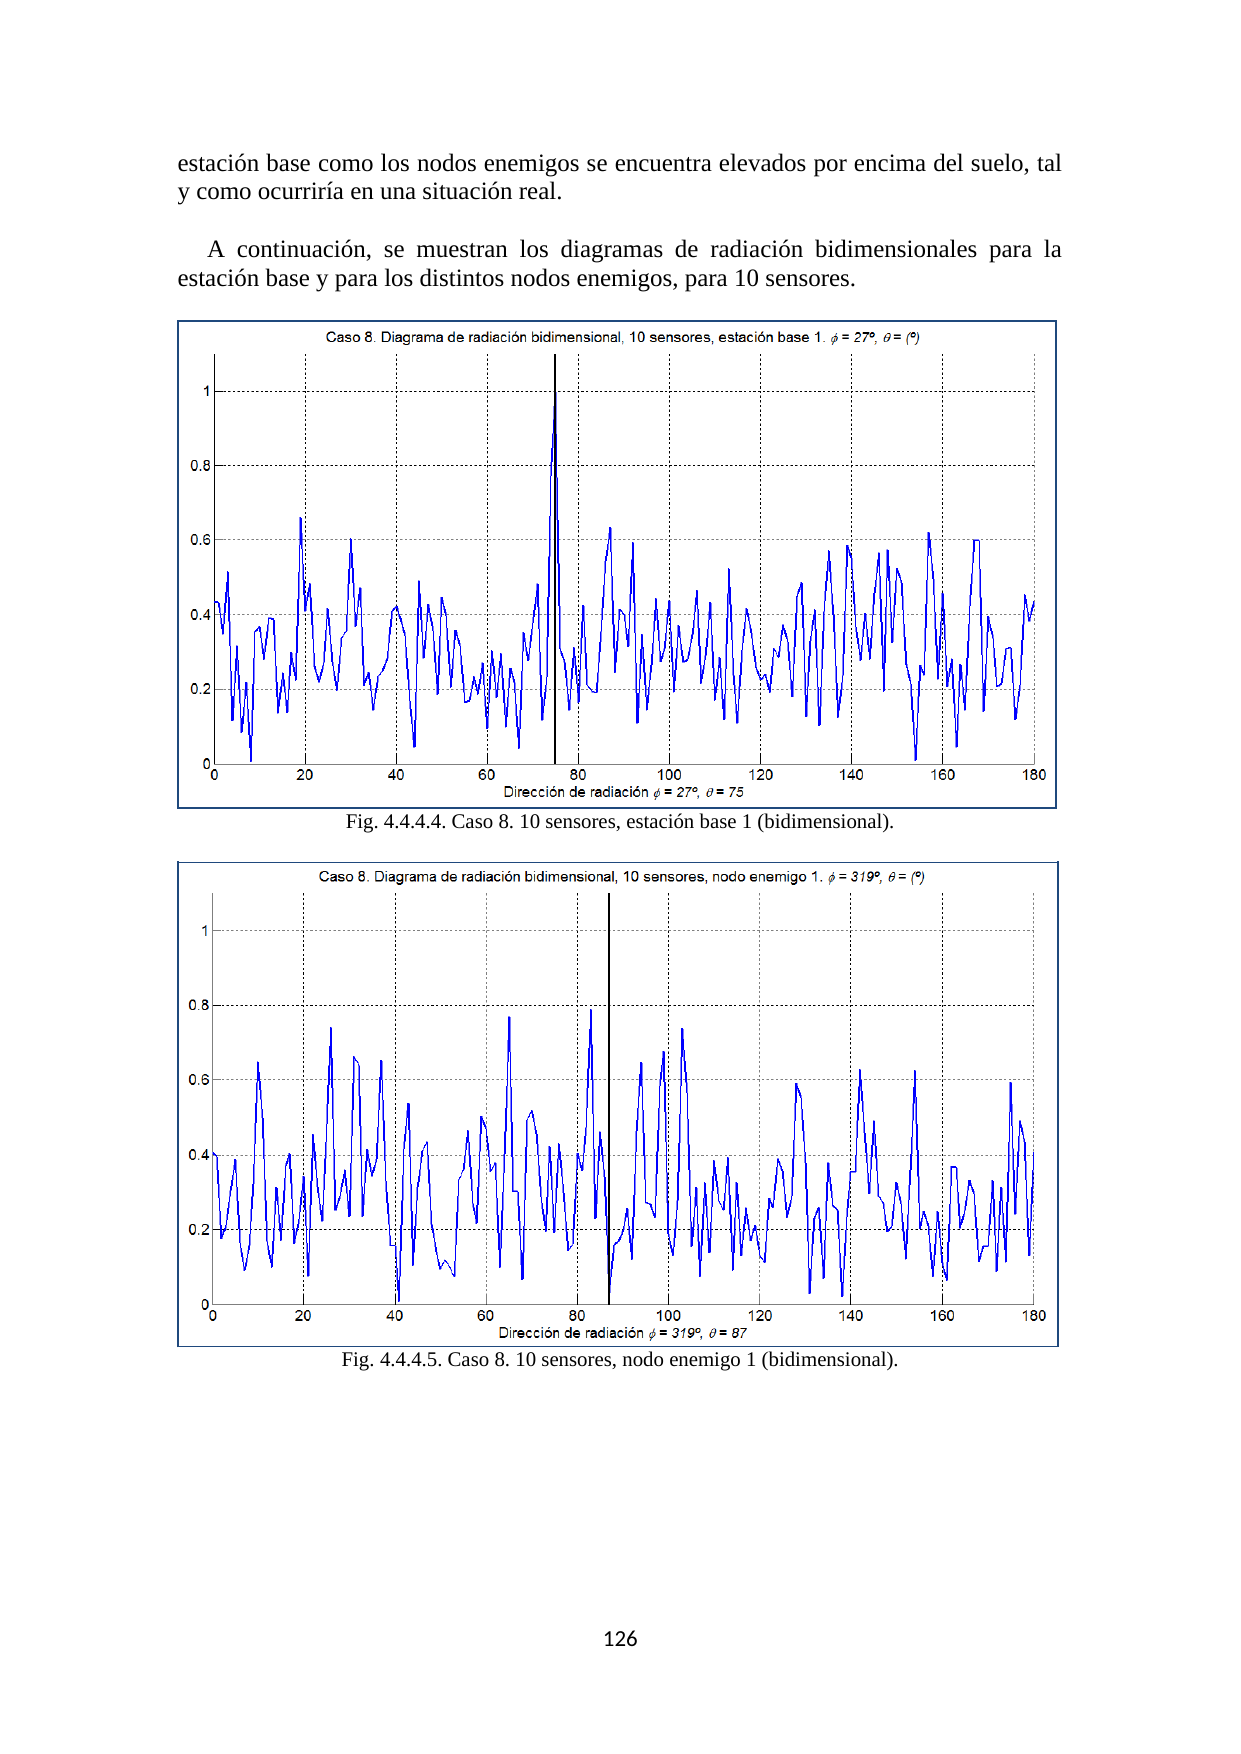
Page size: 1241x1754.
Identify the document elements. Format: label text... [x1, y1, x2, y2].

text Fig. 4.4.4.4. Caso 8. 10 sensores, estación base 1 (bidimensional). [177, 809, 1063, 833]
picture [179, 863, 1057, 1346]
picture [179, 322, 1055, 807]
text A continuación, se muestran los diagramas de radiación bidimensionales para la estación base y para los distintos nodos enemigos, para 10 sensores. [177, 234, 1063, 291]
text Fig. 4.4.4.5. Caso 8. 10 sensores, nodo enemigo 1 (bidimensional). [177, 1347, 1063, 1371]
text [177, 148, 1063, 205]
